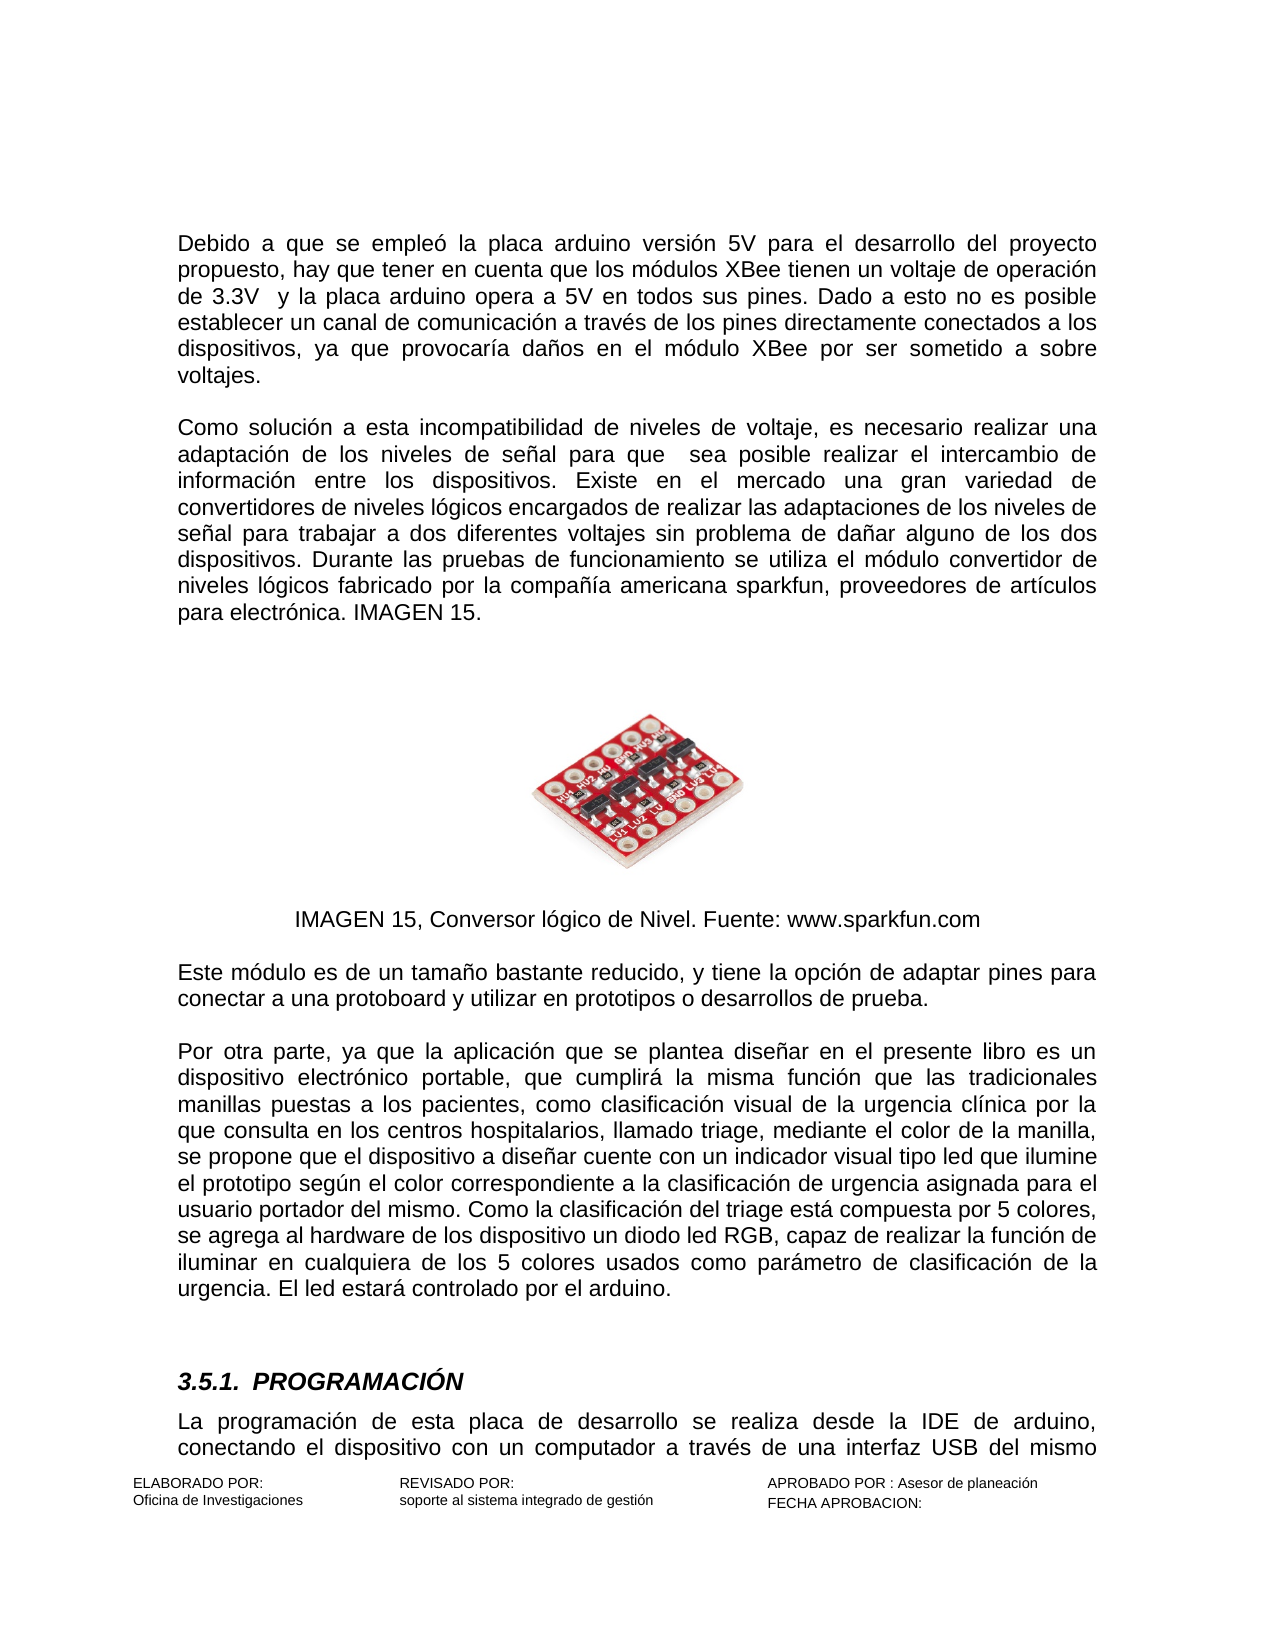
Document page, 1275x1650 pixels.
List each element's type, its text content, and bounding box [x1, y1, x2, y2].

text Debido a que se empleó la placa arduino versión 5V para el desarrollo del proyecto propuesto, hay que tener en cuenta que los módulos XBee tienen un voltaje de operación de 3.3V y la placa arduino opera a 5V en todos sus pines. Dado a esto no es posible establecer un canal de comunicación a través de los pines directamente conectados a los dispositivos, ya que provocaría daños en el módulo XBee por ser sometido a sobre voltajes. [177, 230, 1098, 388]
text Por otra parte, ya que la aplicación que se plantea diseñar en el presente libro es un dispositivo electrónico portable, que cumplirá la misma función que las tradicionales manillas puestas a los pacientes, como clasificación visual de la urgencia clínica por la que consulta en los centros hospitalarios, llamado triage, mediante el color de la manilla, se propone que el dispositivo a diseñar cuente con un indicador visual tipo led que ilumine el prototipo según el color correspondiente a la clasificación de urgencia asignada para el usuario portador del mismo. Como la clasificación del triage está compuesta por 5 colores, se agrega al hardware de los dispositivo un diodo led RGB, capaz de realizar la función de iluminar en cualquiera de los 5 colores usados como parámetro de clasificación de la urgencia. El led estará controlado por el arduino. [177, 1038, 1098, 1301]
text Como solución a esta incompatibilidad de niveles de voltaje, es necesario realizar una adaptación de los niveles de señal para que sea posible realizar el intercambio de información entre los dispositivos. Existe en el mercado una gran variedad de convertidores de niveles lógicos encargados de realizar las adaptaciones de los niveles de señal para trabajar a dos diferentes voltajes sin problema de dañar alguno de los dos dispositivos. Durante las pruebas de funcionamiento se utiliza el módulo convertidor de niveles lógicos fabricado por la compañía americana sparkfun, proveedores de artículos para electrónica. IMAGEN 16. [177, 414, 1098, 625]
text Este módulo es de un tamaño bastante reducido, y tiene la opción de adaptar pines para conectar a una protoboard y utilizar en prototipos o desarrollos de prueba. [177, 959, 1098, 1011]
text IMAGEN 16, Conversor lógico de Nivel. Fuente: www.sparkfun.com [177, 906, 1098, 932]
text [177, 1408, 1098, 1461]
picture [523, 677, 752, 906]
subtitle PROGRAMACIÓN [177, 1367, 1098, 1395]
